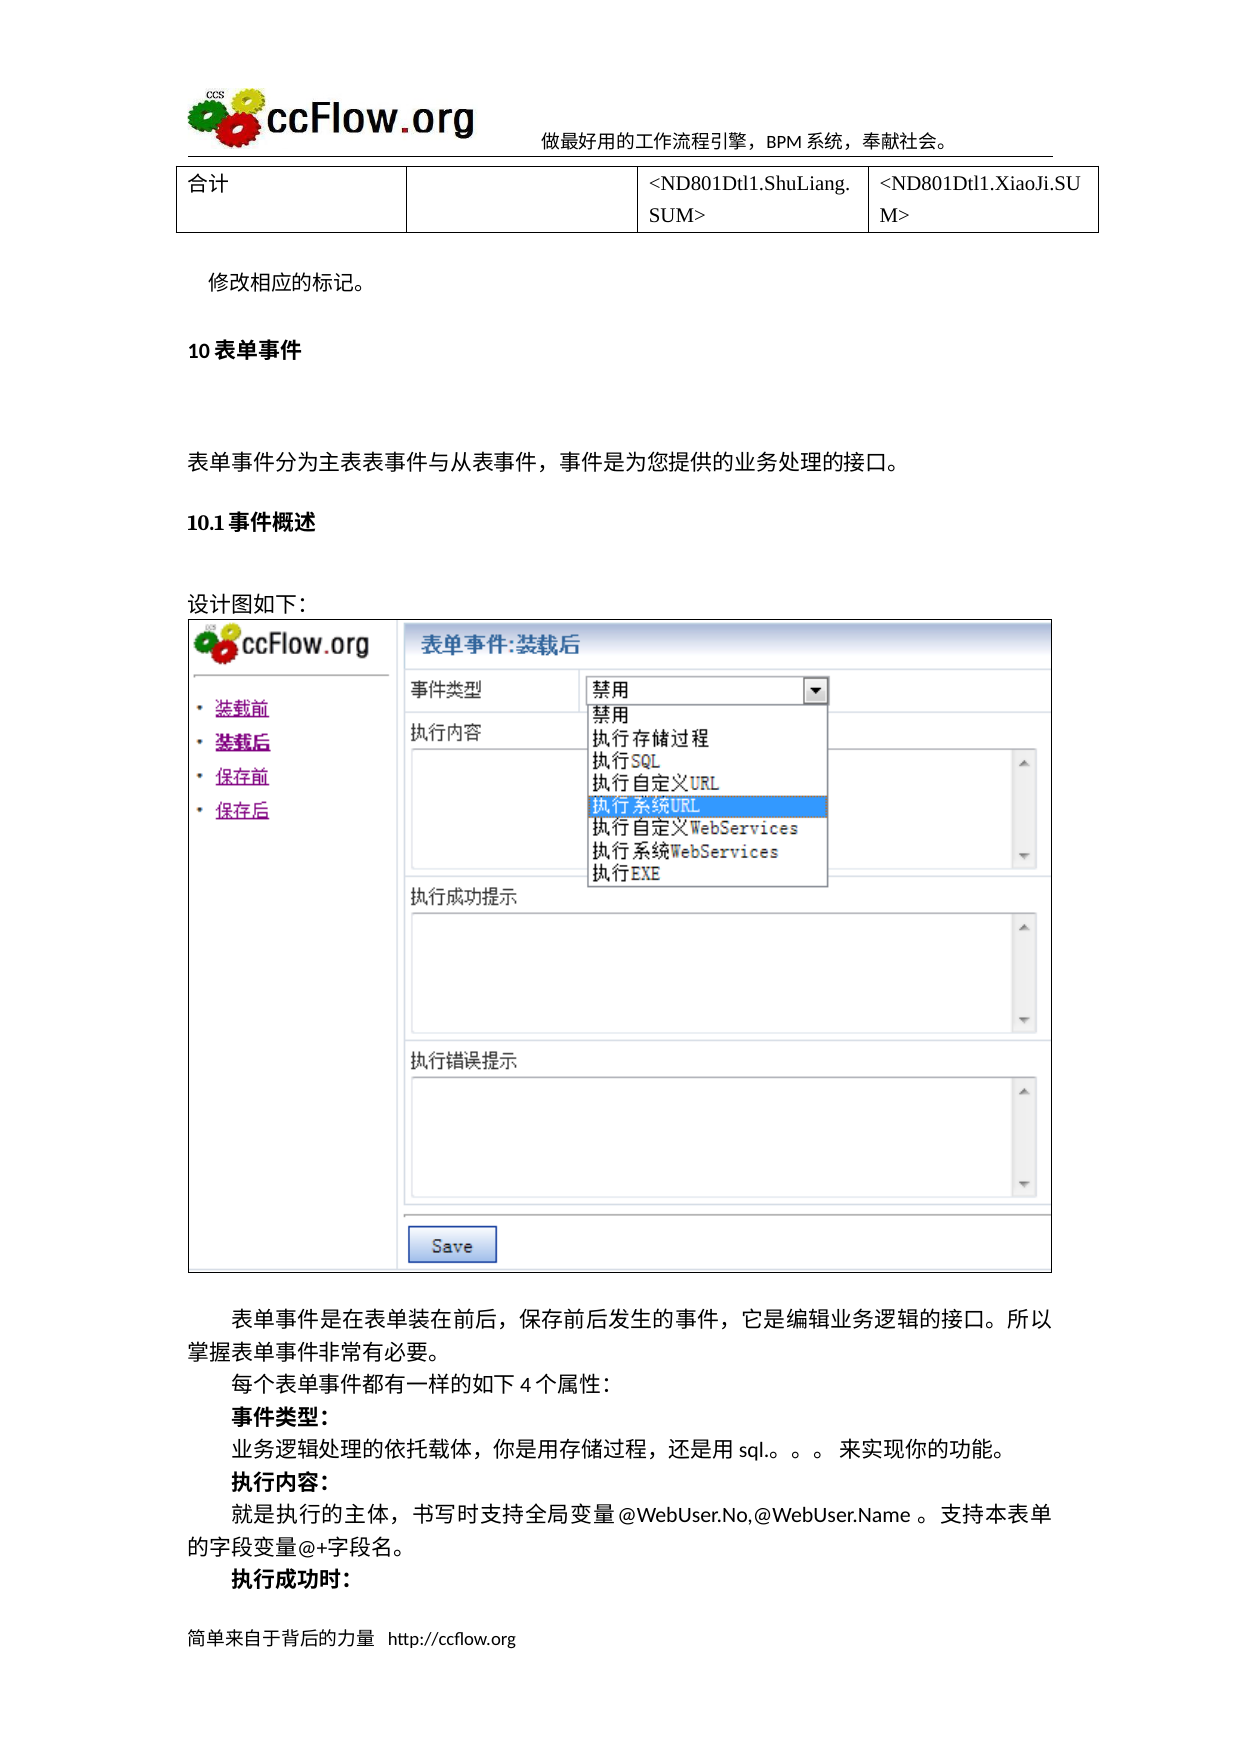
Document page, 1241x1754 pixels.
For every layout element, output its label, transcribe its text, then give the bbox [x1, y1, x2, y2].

table_cell <ND801Dtl1.ShuLiang.SUM> [638, 167, 868, 232]
text 就是执行的主体，书写时支持全局变量@WebUser.No,@WebUser.Name 。支持本表单的字段变量@+字段名。 [187, 1497, 1053, 1562]
picture [189, 620, 1051, 1272]
text 表单事件是在表单装在前后，保存前后发生的事件，它是编辑业务逻辑的接口。所以掌握表单事件非常有必要。 [187, 1302, 1053, 1367]
text 修改相应的标记。 [187, 265, 1053, 298]
text 业务逻辑处理的依托载体，你是用存储过程，还是用sql.。。。 来实现你的功能。 [187, 1432, 1053, 1464]
text 执行成功时： [187, 1562, 1053, 1594]
table_cell <ND801Dtl1.XiaoJi.SUM> [869, 167, 1098, 232]
text 事件类型： [187, 1399, 1053, 1432]
subtitle 10表单事件 [187, 333, 1053, 366]
subtitle 10.1事件概述 [187, 504, 1053, 537]
picture [187, 88, 478, 149]
table_cell 合计 [177, 167, 406, 232]
table_cell [407, 167, 637, 232]
text 设计图如下： [187, 587, 1053, 619]
text 表单事件分为主表表事件与从表事件，事件是为您提供的业务处理的接口。 [187, 444, 1053, 477]
text 每个表单事件都有一样的如下4个属性： [187, 1367, 1053, 1399]
text 执行内容： [187, 1464, 1053, 1497]
